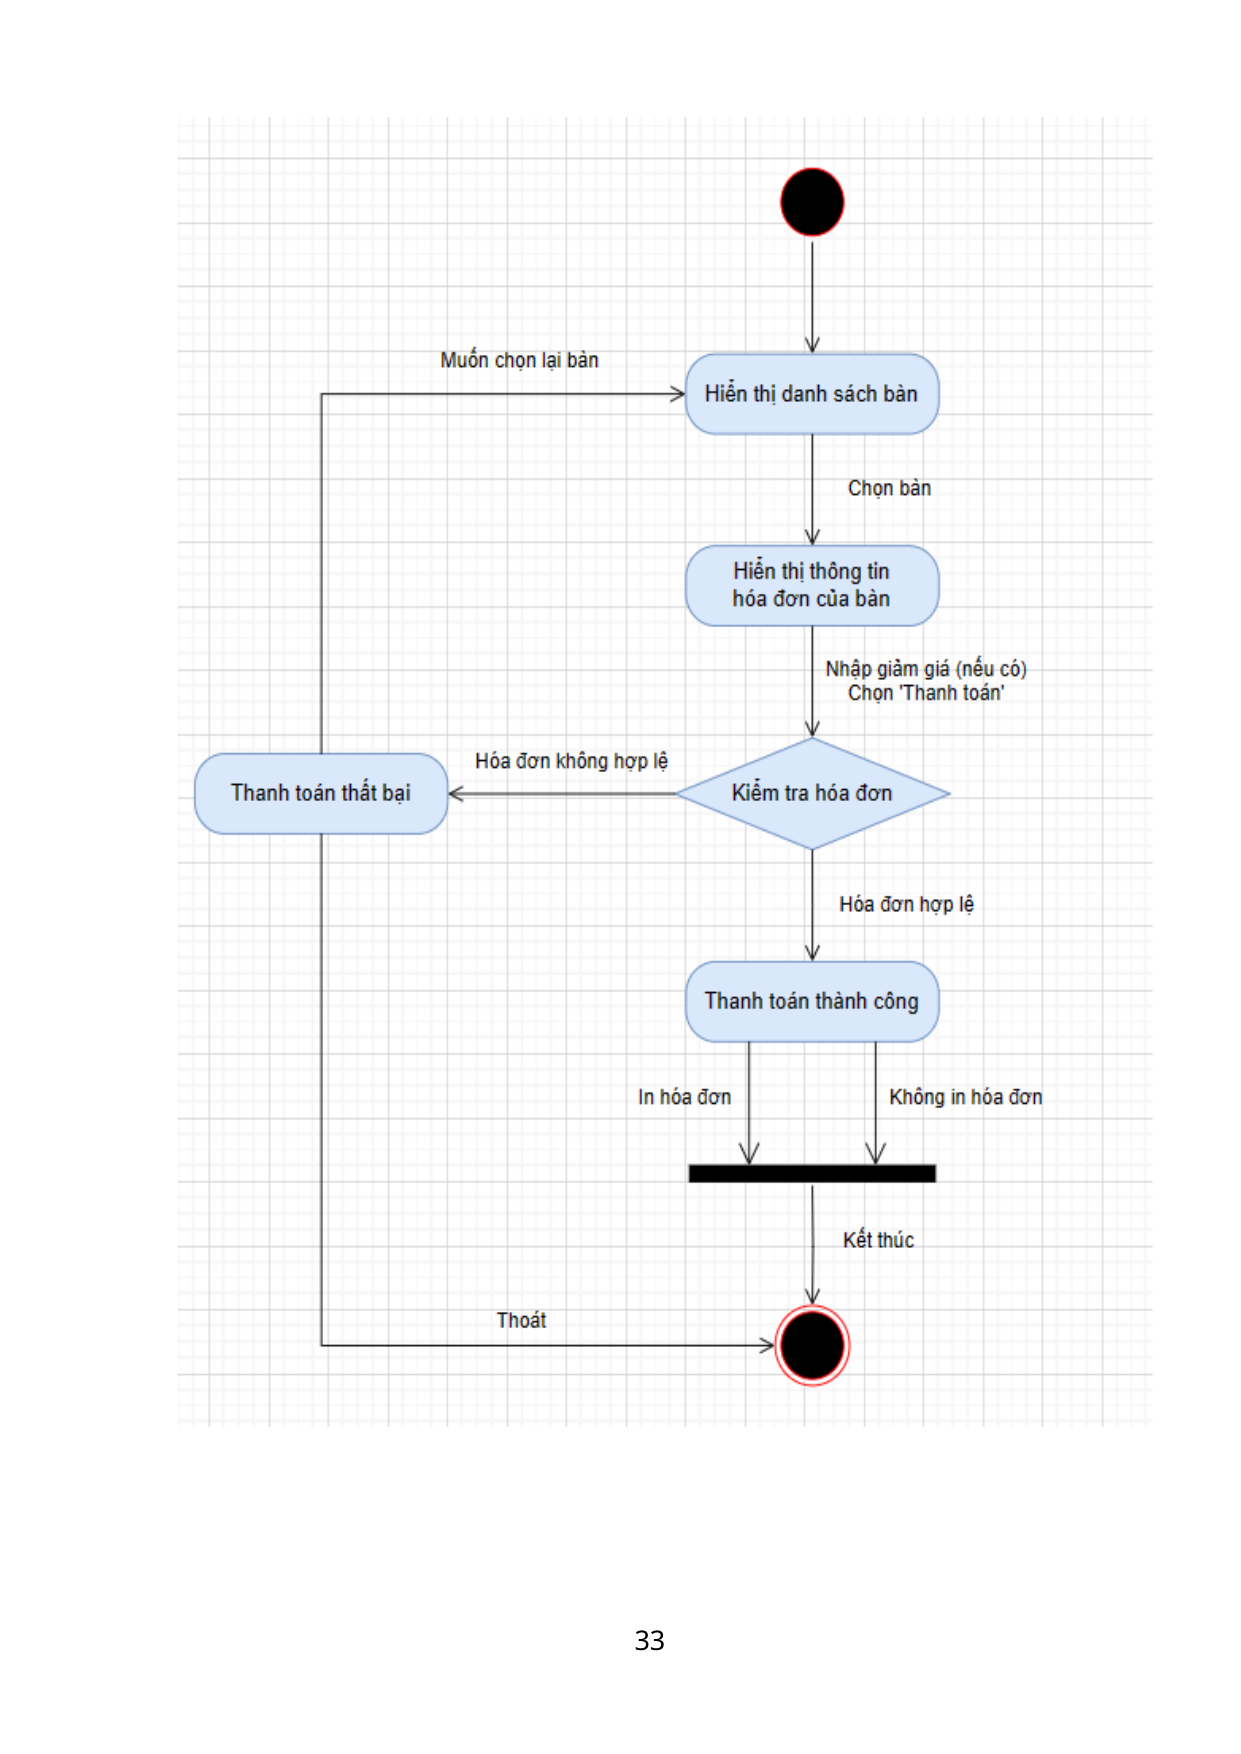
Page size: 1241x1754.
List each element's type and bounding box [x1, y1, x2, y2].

picture [177, 117, 1153, 1427]
